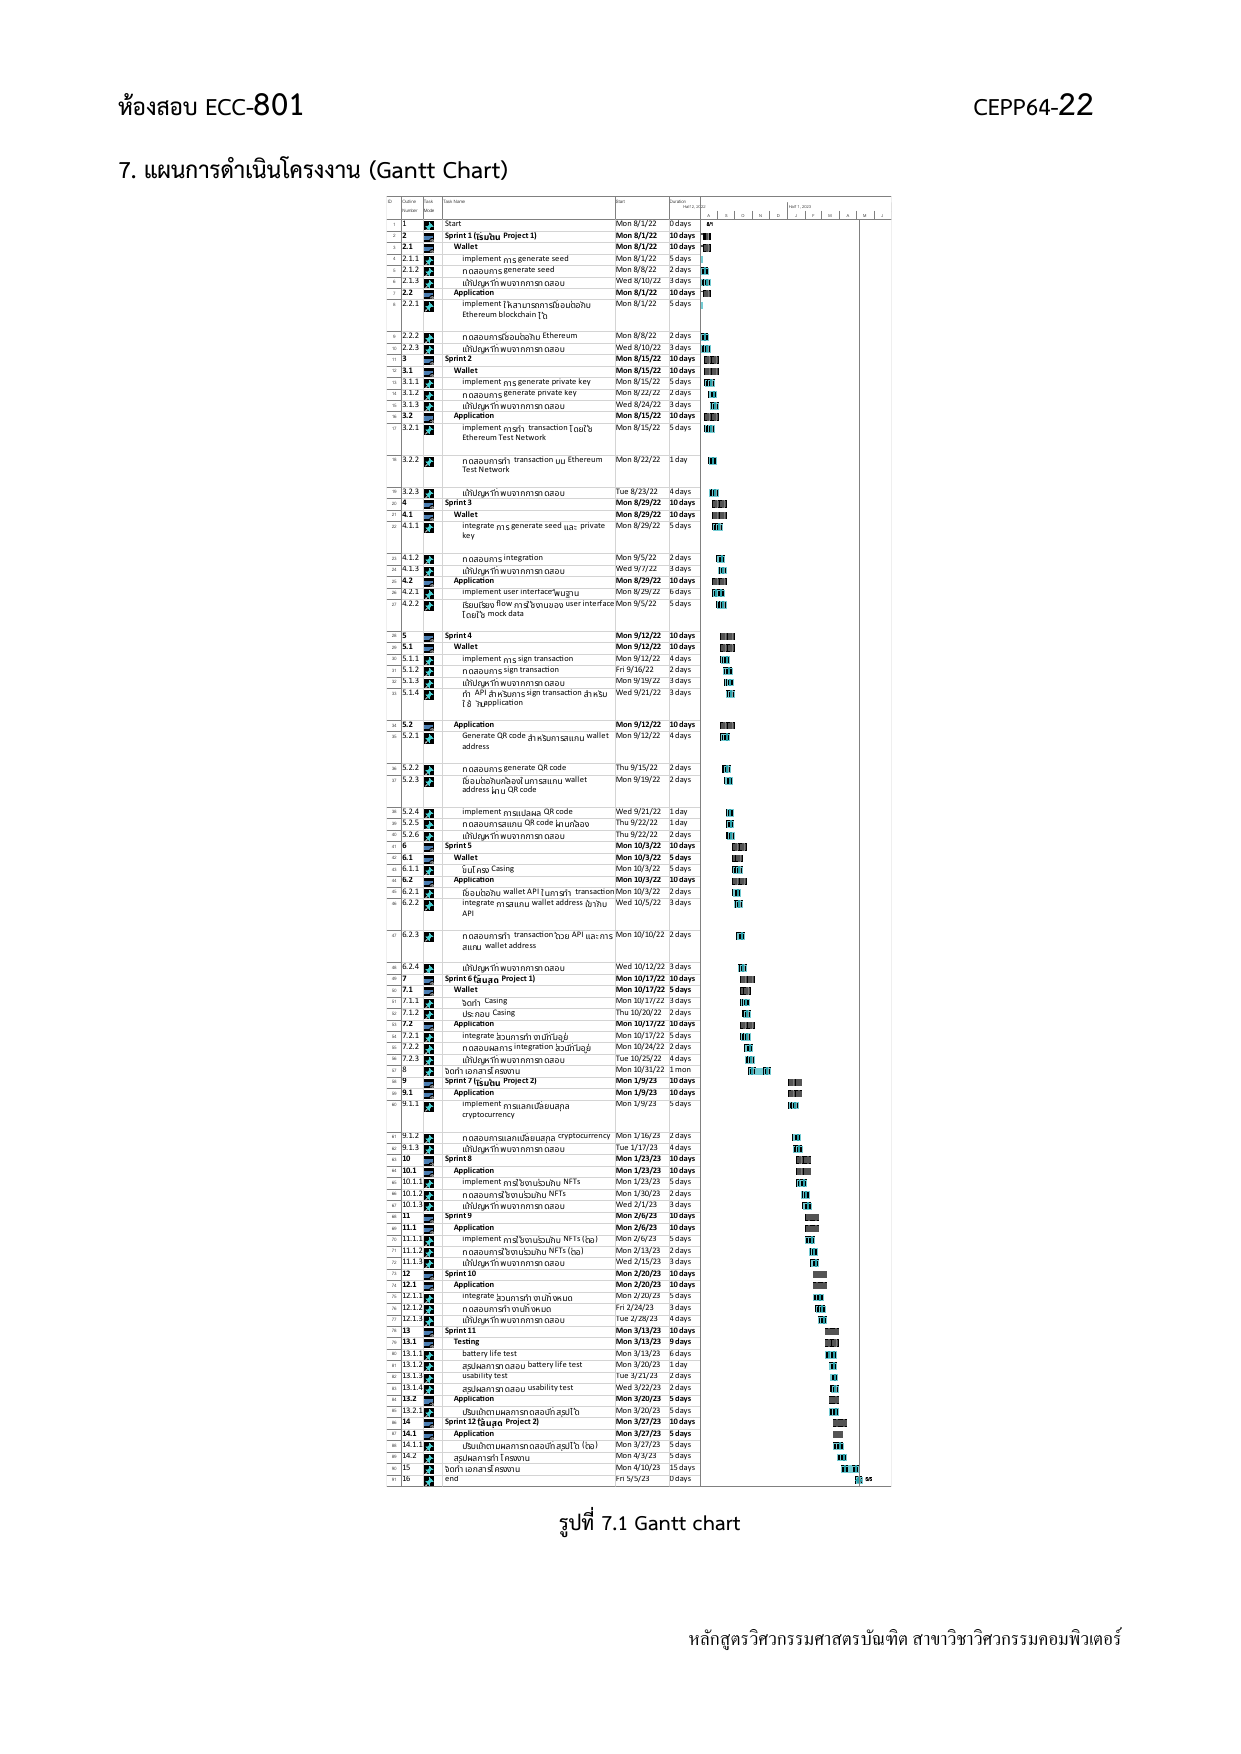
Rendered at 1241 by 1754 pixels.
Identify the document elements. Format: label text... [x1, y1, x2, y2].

text แผนการดำเนินโครงงาน (Gantt Chart) [118, 150, 1122, 194]
text รูปที่ 7.1 Gantt chart [118, 1506, 1122, 1544]
